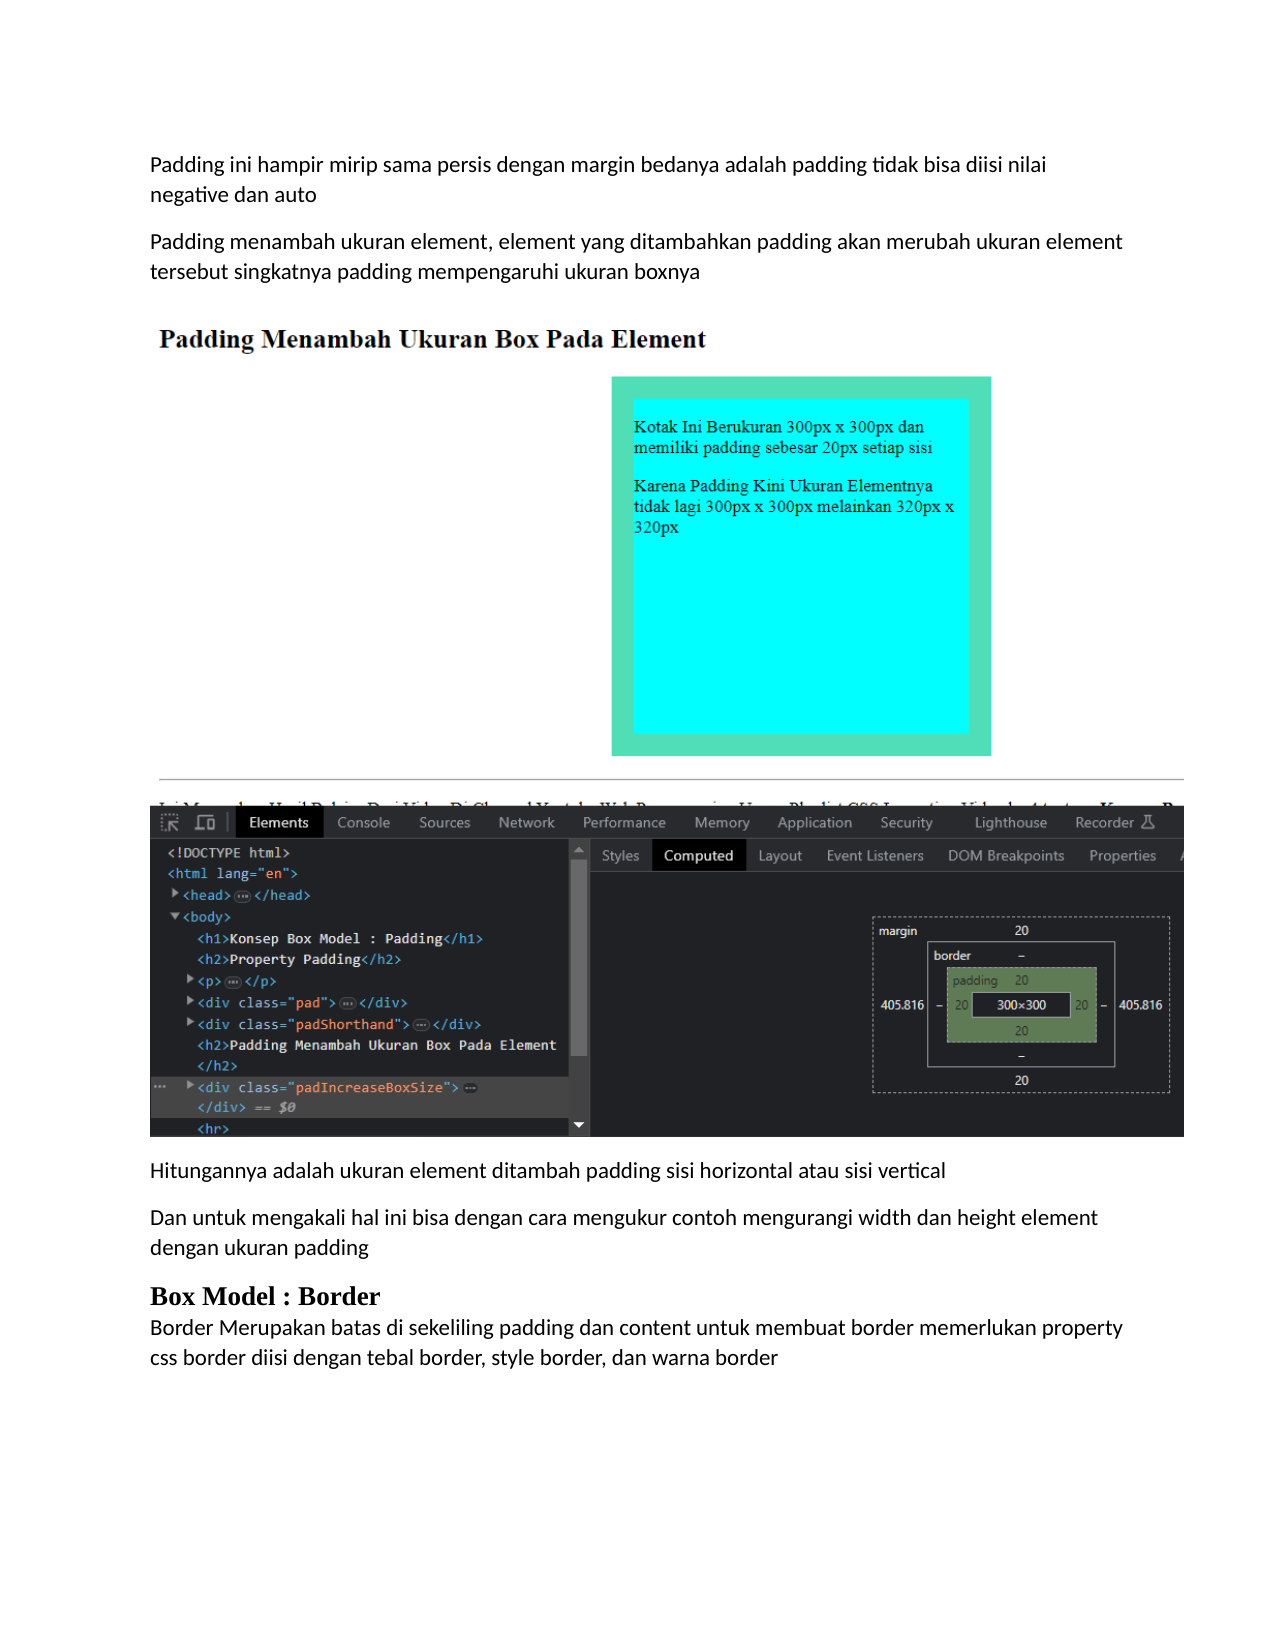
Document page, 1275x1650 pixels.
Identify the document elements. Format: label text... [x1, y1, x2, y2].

picture [150, 304, 1184, 1137]
text Border Merupakan batas di sekeliling padding dan content untuk membuat border memerlukan property css border diisi dengan tebal border, style border, dan warna border [150, 1313, 1125, 1372]
text Hitungannya adalah ukuran element ditambah padding sisi horizontal atau sisi vertical [150, 1156, 1125, 1184]
text Padding menambah ukuran element, element yang ditambahkan padding akan merubah ukuran element tersebut singkatnya padding mempengaruhi ukuran boxnya [150, 227, 1125, 285]
text Dan untuk mengakali hal ini bisa dengan cara mengukur contoh mengurangi width dan height element dengan ukuran padding [150, 1203, 1125, 1261]
subtitle Box Model : Border [150, 1280, 1125, 1311]
text Padding ini hampir mirip sama persis dengan margin bedanya adalah padding tidak bisa diisi nilai negative dan auto [150, 150, 1125, 208]
